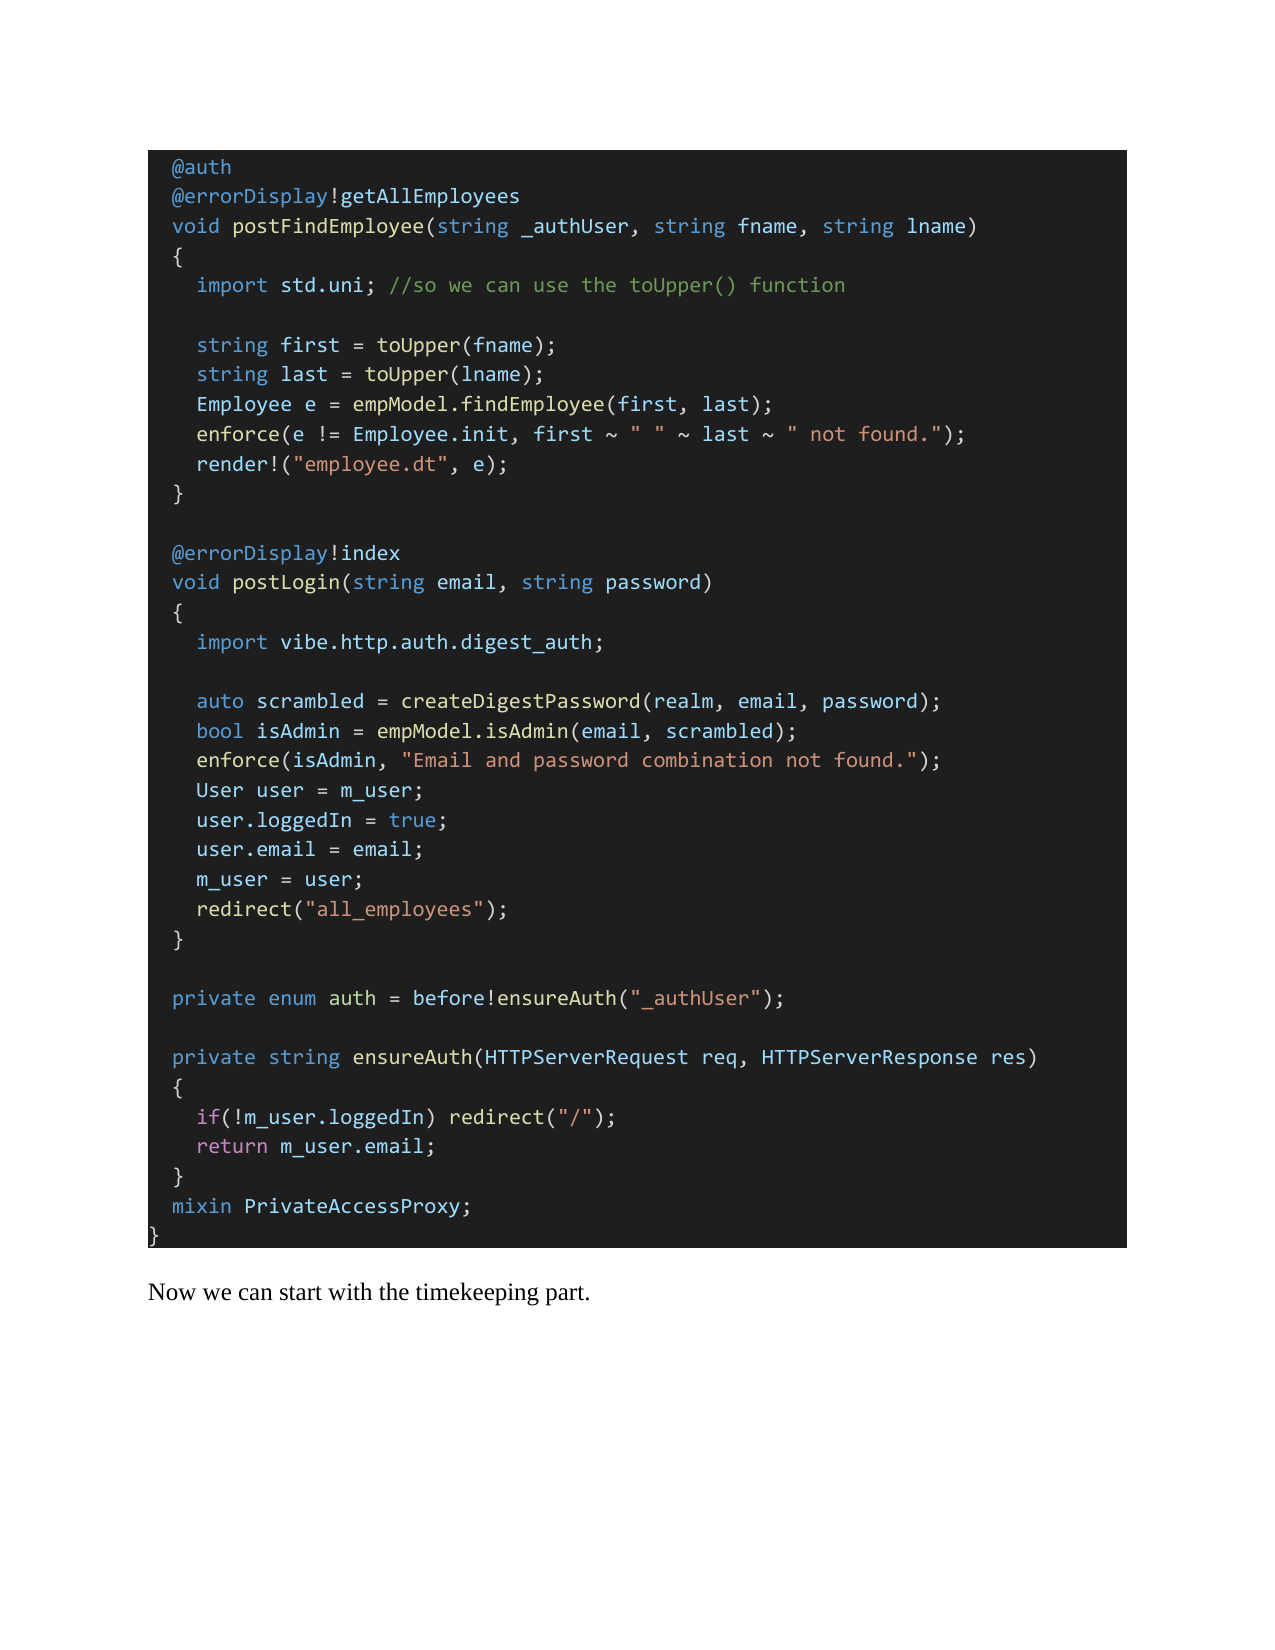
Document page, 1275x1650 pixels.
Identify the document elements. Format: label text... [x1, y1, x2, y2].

text auto scrambled = createDigestPassword(realm, email, password); [148, 684, 1127, 714]
text { [148, 239, 1127, 269]
text } [148, 1159, 1127, 1189]
text m_user = user; [148, 862, 1127, 892]
text @errorDisplay!getAllEmployees [148, 180, 1127, 209]
text } [148, 1219, 1127, 1248]
text enforce(isAdmin, "Email and password combination not found."); [148, 744, 1127, 773]
text import std.uni; //so we can use the toUpper() function [148, 269, 1127, 298]
text Employee e = empModel.findEmployee(first, last); [148, 387, 1127, 417]
text if(!m_user.loggedIn) redirect("/"); [148, 1100, 1127, 1130]
text User user = m_user; [148, 773, 1127, 803]
text { [148, 1070, 1127, 1100]
text string last = toUpper(lname); [148, 358, 1127, 387]
text bool isAdmin = empModel.isAdmin(email, scrambled); [148, 714, 1127, 744]
text void postFindEmployee(string _authUser, string fname, string lname) [148, 209, 1127, 239]
text user.email = email; [148, 833, 1127, 862]
text render!("employee.dt", e); [148, 447, 1127, 477]
text private string ensureAuth(HTTPServerRequest req, HTTPServerResponse res) [148, 1041, 1127, 1070]
text mixin PrivateAccessProxy; [148, 1189, 1127, 1219]
text enforce(e != Employee.init, first ~ " " ~ last ~ " not found."); [148, 417, 1127, 447]
text user.loggedIn = true; [148, 803, 1127, 833]
text @auth [148, 150, 1127, 180]
text @errorDisplay!index [148, 536, 1127, 566]
text void postLogin(string email, string password) [148, 566, 1127, 595]
text } [148, 477, 1127, 506]
text import vibe.http.auth.digest_auth; [148, 625, 1127, 655]
text redirect("all_employees"); [148, 892, 1127, 922]
text } [148, 922, 1127, 952]
text private enum auth = before!ensureAuth("_authUser"); [148, 981, 1127, 1011]
text return m_user.email; [148, 1130, 1127, 1159]
text string first = toUpper(fname); [148, 328, 1127, 358]
text Now we can start with the timekeeping part. [148, 1277, 1127, 1306]
text { [148, 595, 1127, 625]
